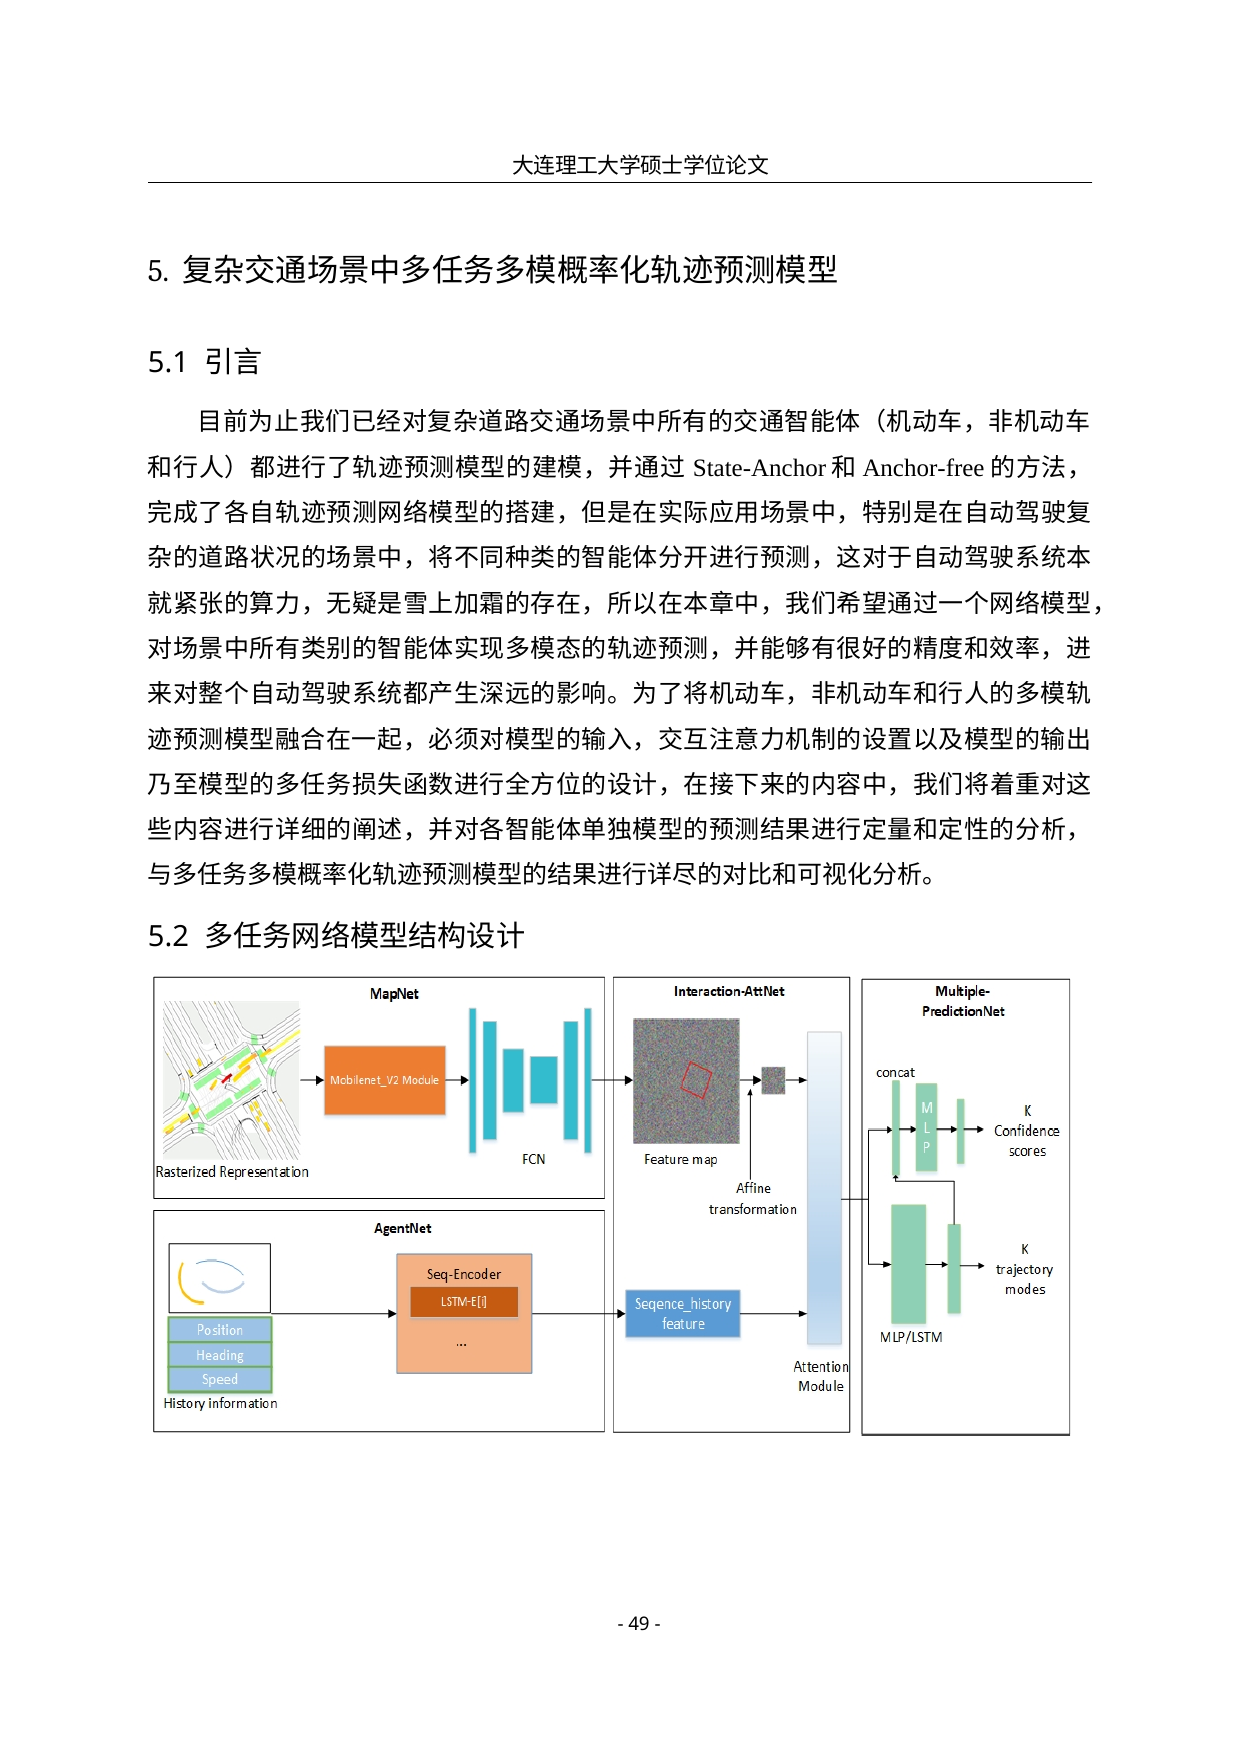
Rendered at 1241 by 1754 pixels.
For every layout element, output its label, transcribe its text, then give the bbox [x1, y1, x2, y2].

text 目前为止我们已经对复杂道路交通场景中所有的交通智能体（机动车，非机动车和行人）都进行了轨迹预测模型的建模，并通过State-Anchor和Anchor-free的方法，完成了各自轨迹预测网络模型的搭建，但是在实际应用场景中，特别是在自动驾驶复杂的道路状况的场景中，将不同种类的智能体分开进行预测，这对于自动驾驶系统本就紧张的算力，无疑是雪上加霜的存在，所以在本章中，我们希望通过一个网络模型，对场景中所有类别的智能体实现多模态的轨迹预测，并能够有很好的精度和效率，进来对整个自动驾驶系统都产生深远的影响。为了将机动车，非机动车和行人的多模轨迹预测模型融合在一起，必须对模型的输入，交互注意力机制的设置以及模型的输出乃至模型的多任务损失函数进行全方位的设计，在接下来的内容中，我们将着重对这些内容进行详细的阐述，并对各智能体单独模型的预测结果进行定量和定性的分析，与多任务多模概率化轨迹预测模型的结果进行详尽的对比和可视化分析。 [148, 402, 1092, 891]
subtitle 5.1 引言 [148, 338, 1092, 381]
picture [147, 976, 1071, 1436]
text 5. 复杂交通场景中多任务多模概率化轨迹预测模型 [148, 246, 1092, 291]
subtitle 5.2 多任务网络模型结构设计 [148, 913, 1092, 955]
